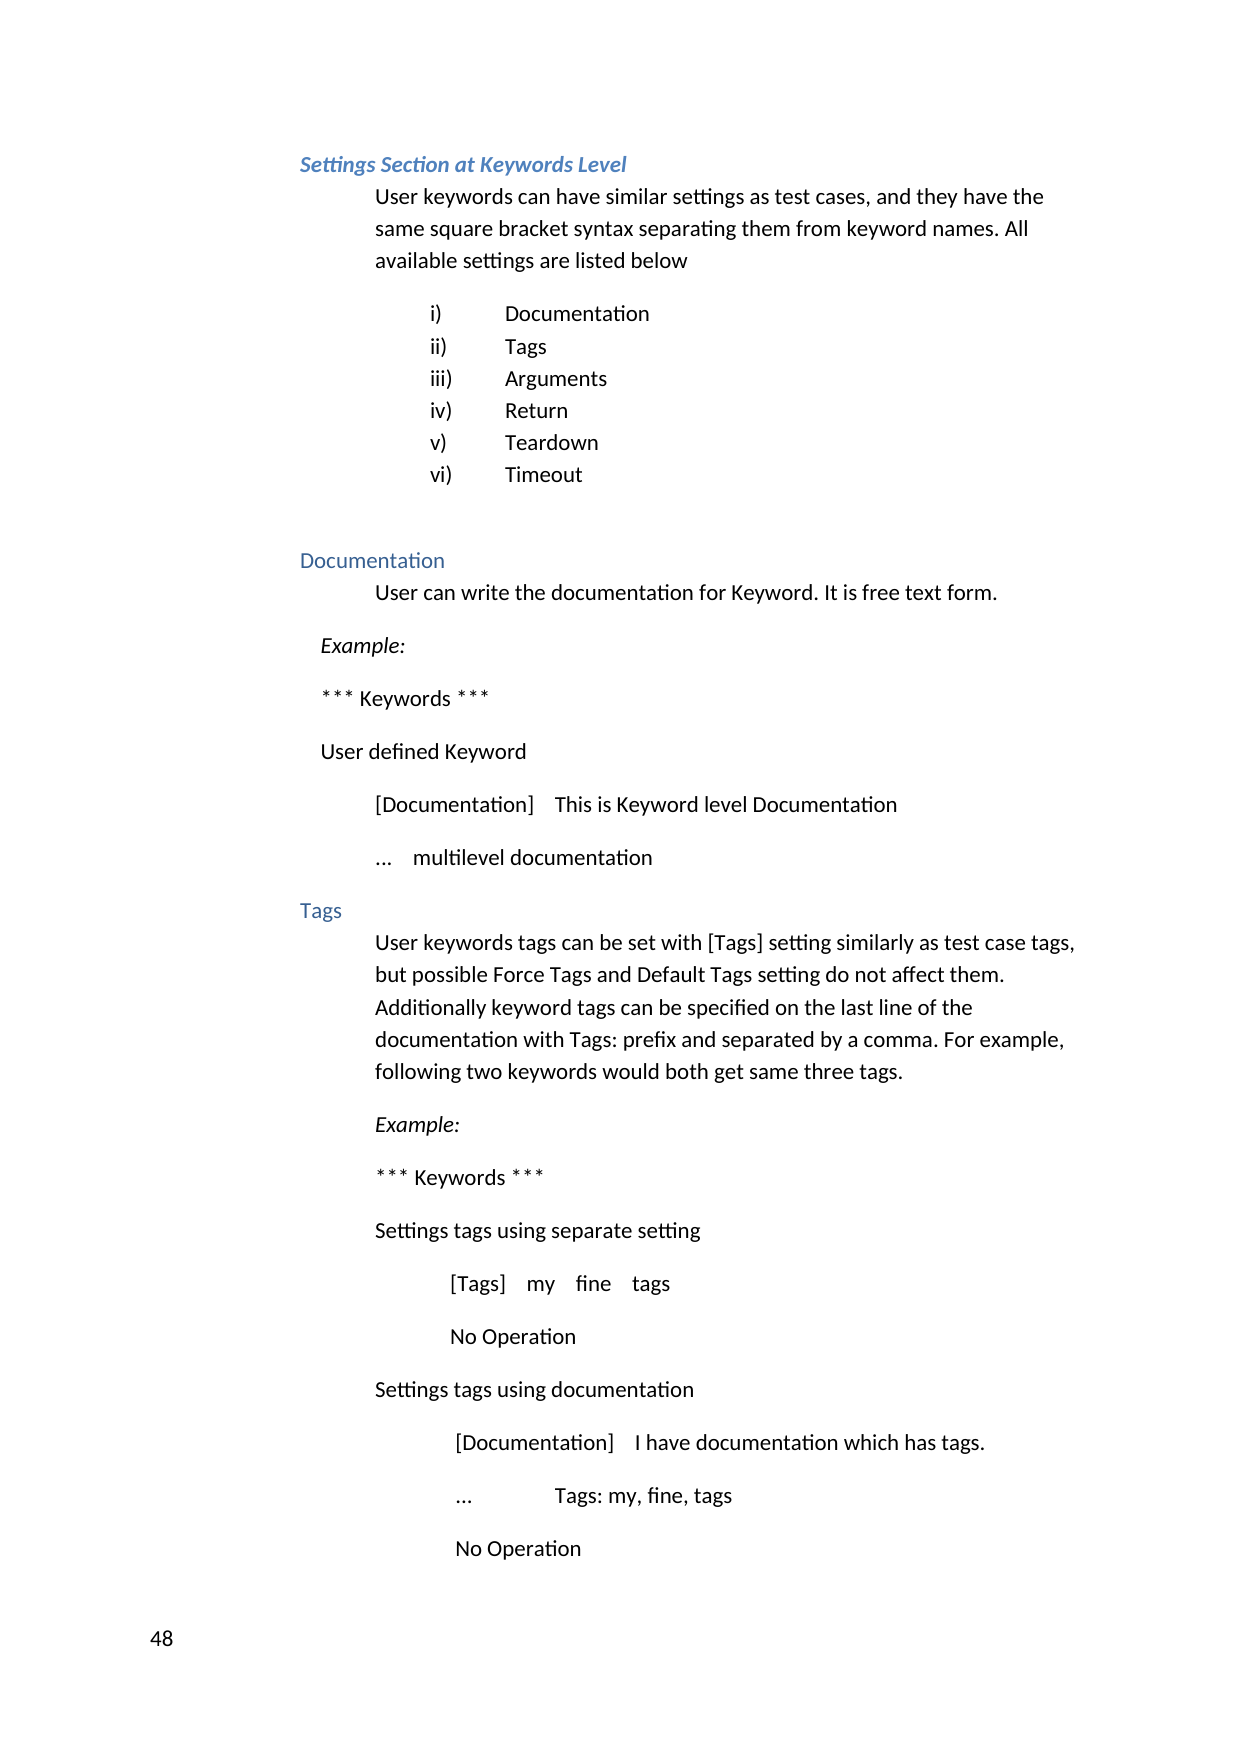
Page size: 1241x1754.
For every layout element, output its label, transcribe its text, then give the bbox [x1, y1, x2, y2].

text User can write the documentation for Keyword. It is free text form. [320, 578, 1090, 606]
subtitle Tags [150, 896, 1090, 924]
text Example: [320, 631, 1090, 659]
text ... Tags: my, fine, tags [320, 1481, 1090, 1509]
list Teardown [430, 428, 1090, 456]
text *** Keywords *** [320, 684, 1090, 712]
subtitle Documentation [150, 546, 1090, 574]
subtitle Settings Section at Keywords Level [150, 150, 1090, 178]
list Documentation [430, 299, 1090, 328]
text Example: [320, 1110, 1090, 1138]
text User defined Keyword [320, 737, 1090, 765]
text No Operation [320, 1534, 1090, 1562]
text [Documentation] I have documentation which has tags. [320, 1428, 1090, 1456]
text [Documentation] This is Keyword level Documentation [320, 790, 1090, 818]
text Settings tags using documentation [320, 1375, 1090, 1403]
list Return [430, 396, 1090, 424]
text [Tags] my fine tags [320, 1269, 1090, 1297]
text Settings tags using separate setting [320, 1216, 1090, 1244]
text User keywords can have similar settings as test cases, and they have the same square bracket syntax separating them from keyword names. All available settings are listed below [225, 182, 1090, 274]
list Timeout [430, 461, 1090, 488]
text User keywords tags can be set with [Tags] setting similarly as test case tags, but possible Force Tags and Default Tags setting do not affect them. Additionally keyword tags can be specified on the last line of the documentation with Tags: prefix and separated by a comma. For example, following two keywords would both get same three tags. [320, 928, 1090, 1085]
list Arguments [430, 364, 1090, 392]
text No Operation [320, 1322, 1090, 1350]
text *** Keywords *** [320, 1163, 1090, 1191]
list Tags [430, 332, 1090, 360]
text ... multilevel documentation [320, 843, 1090, 871]
